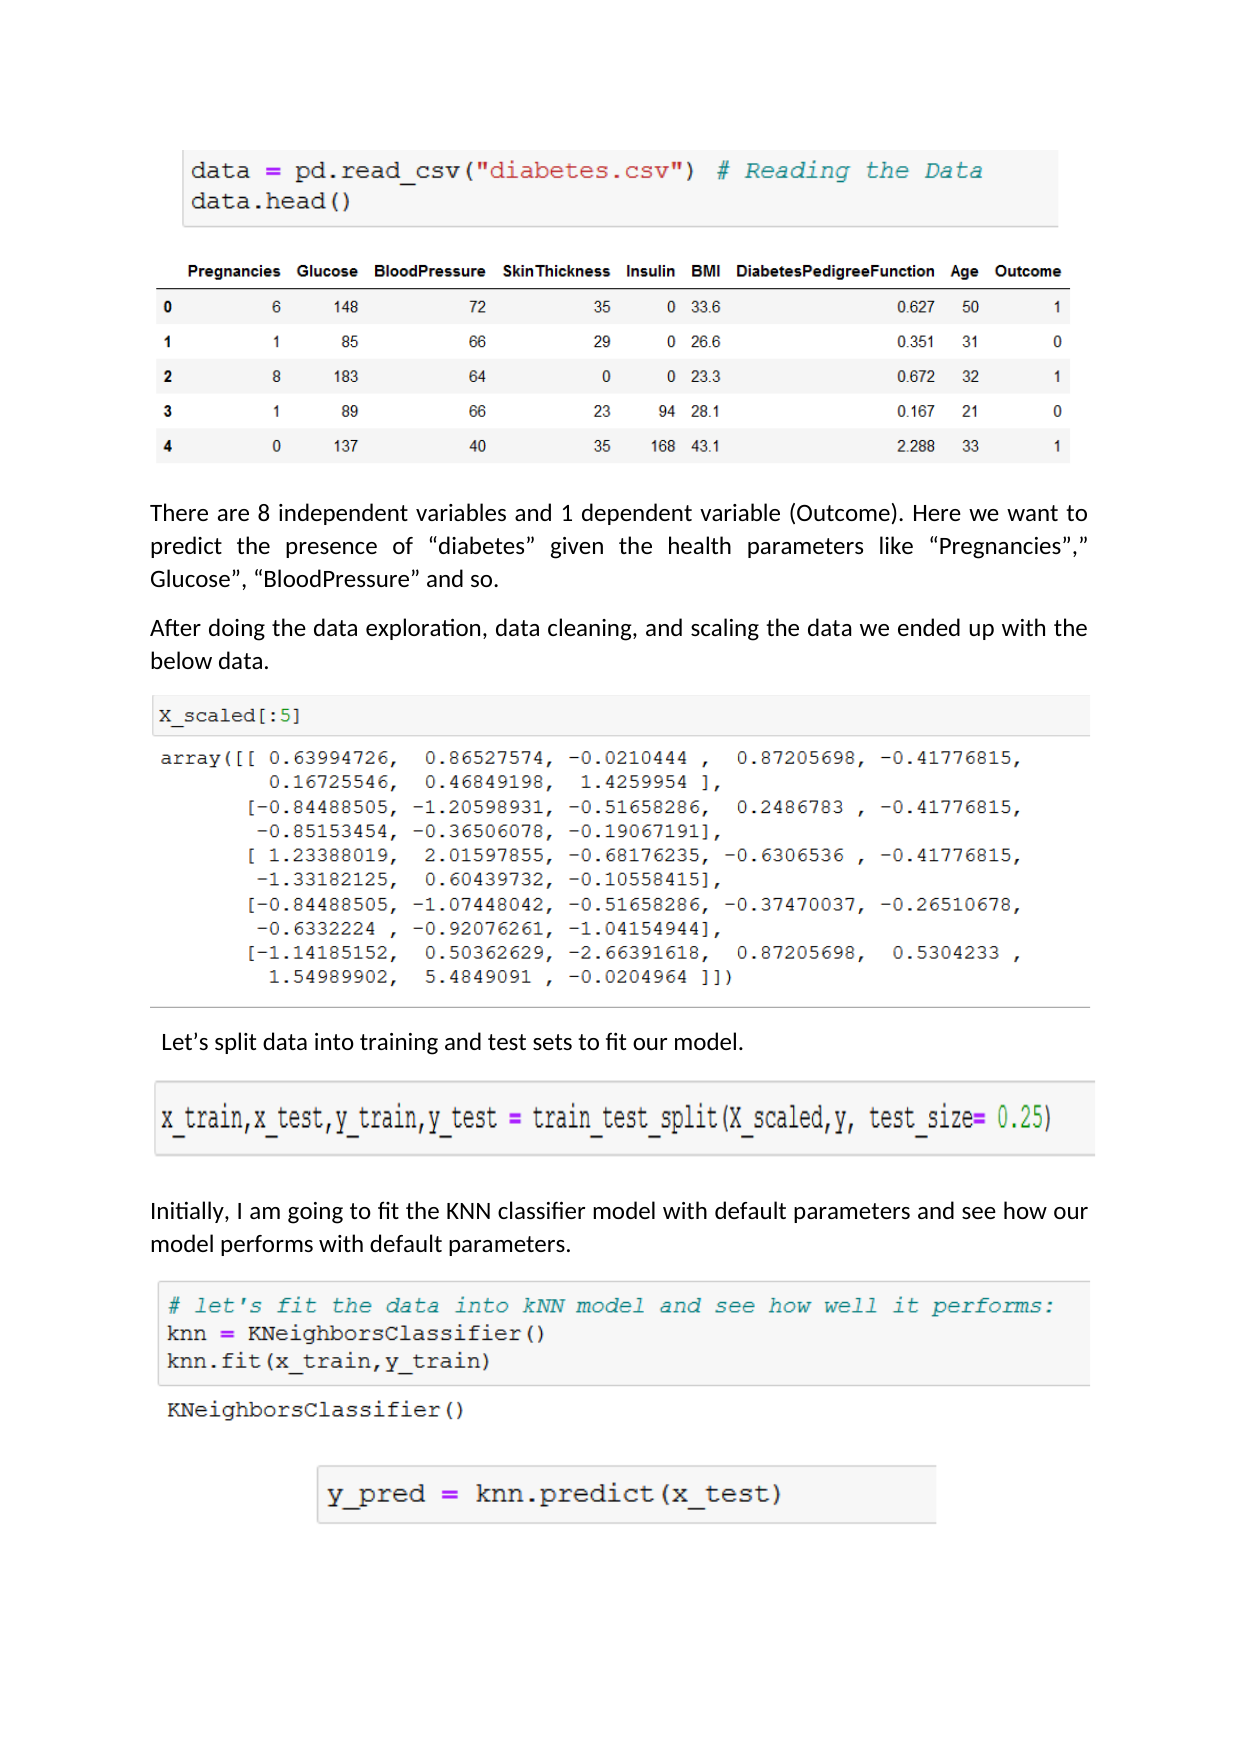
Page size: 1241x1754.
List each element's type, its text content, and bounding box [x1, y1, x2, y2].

text Let’s split data into training and test sets to fit our model. [150, 1026, 1090, 1057]
picture [181, 150, 1059, 229]
picture [150, 1277, 1091, 1439]
picture [303, 1457, 937, 1540]
text After doing the data exploration, data cleaning, and scaling the data we ended up with the below data. [150, 612, 1090, 676]
picture [150, 695, 1091, 1008]
text There are 8 independent variables and 1 dependent variable (Outcome). Here we want to predict the presence of “diabetes” given the health parameters like “Pregnancies”,” Glucose”, “BloodPressure” and so. [150, 497, 1090, 593]
picture [150, 1076, 1096, 1177]
picture [150, 247, 1091, 479]
text Initially, I am going to fit the KNN classifier model with default parameters and see how our model performs with default parameters. [150, 1195, 1090, 1259]
